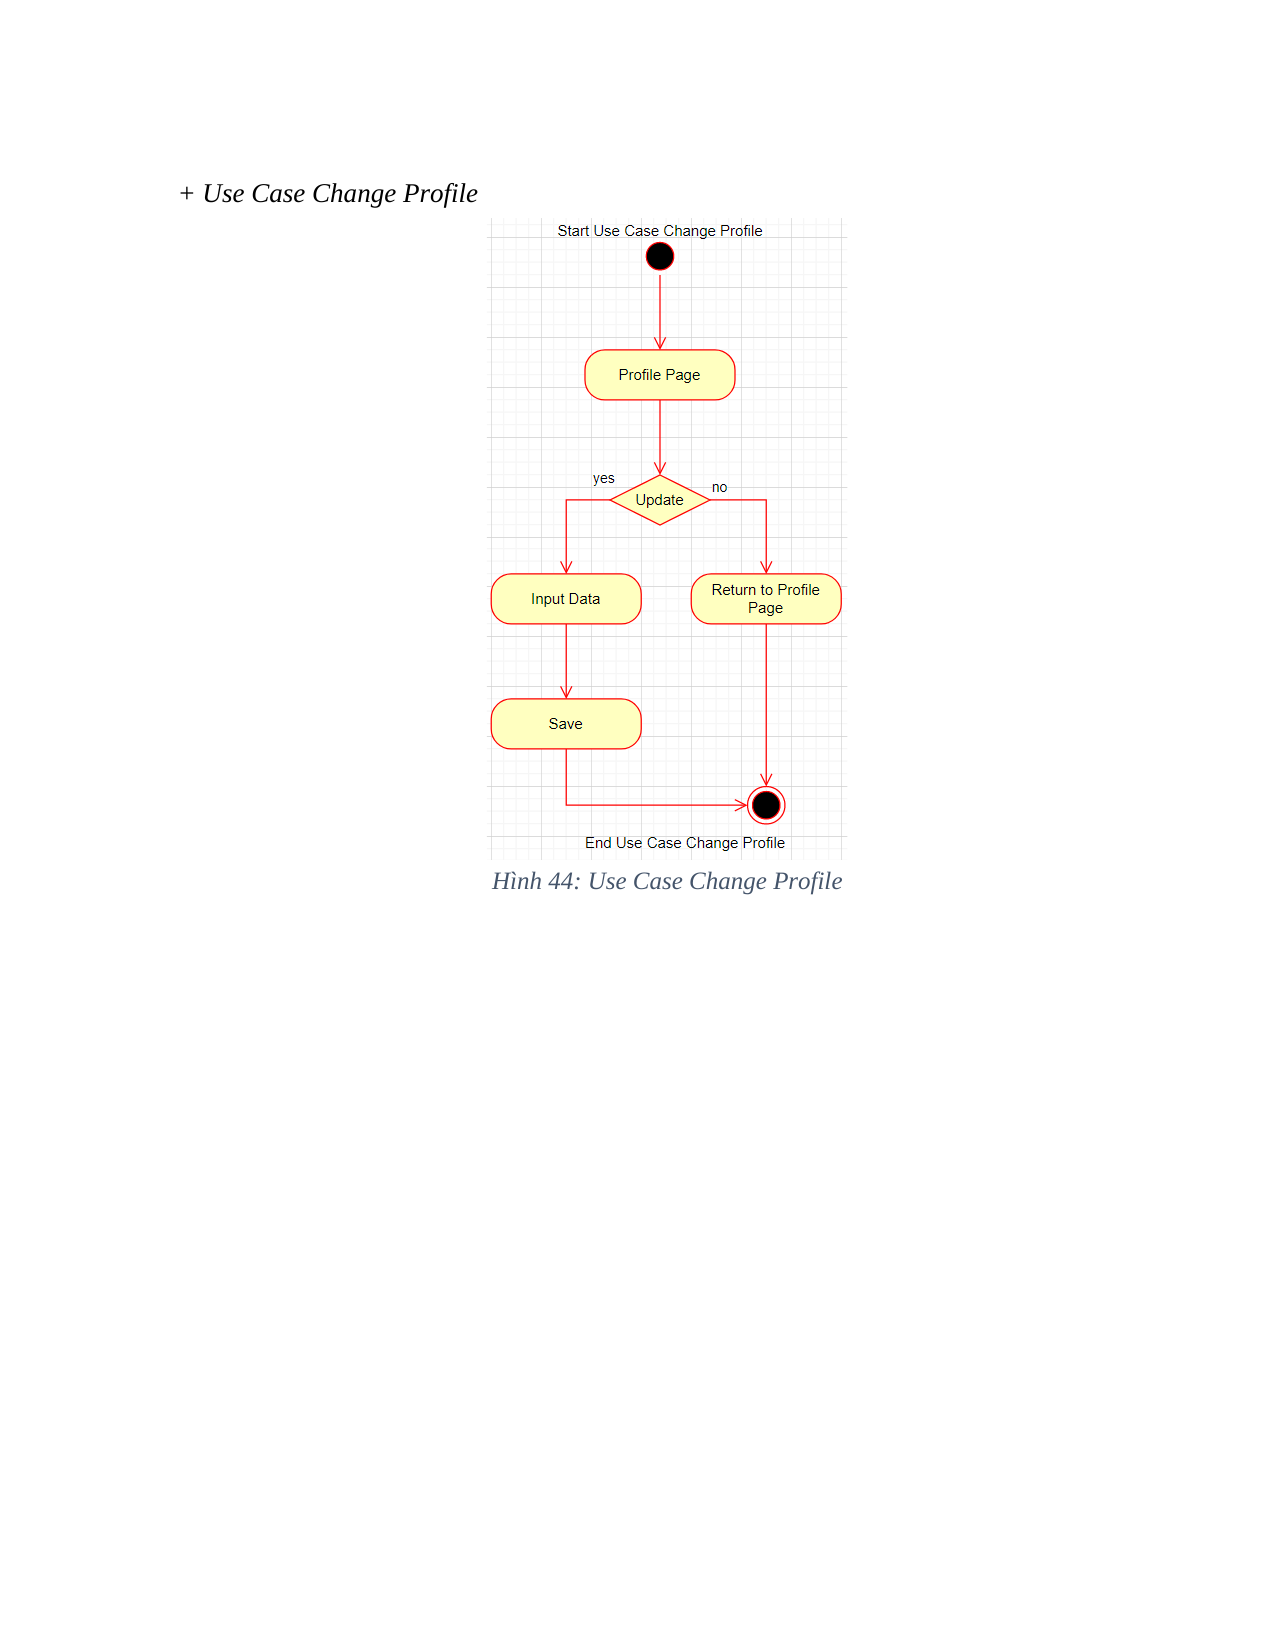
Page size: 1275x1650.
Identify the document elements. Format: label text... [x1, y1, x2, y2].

picture [486, 218, 848, 860]
subtitle + Use Case Change Profile [177, 177, 1157, 208]
